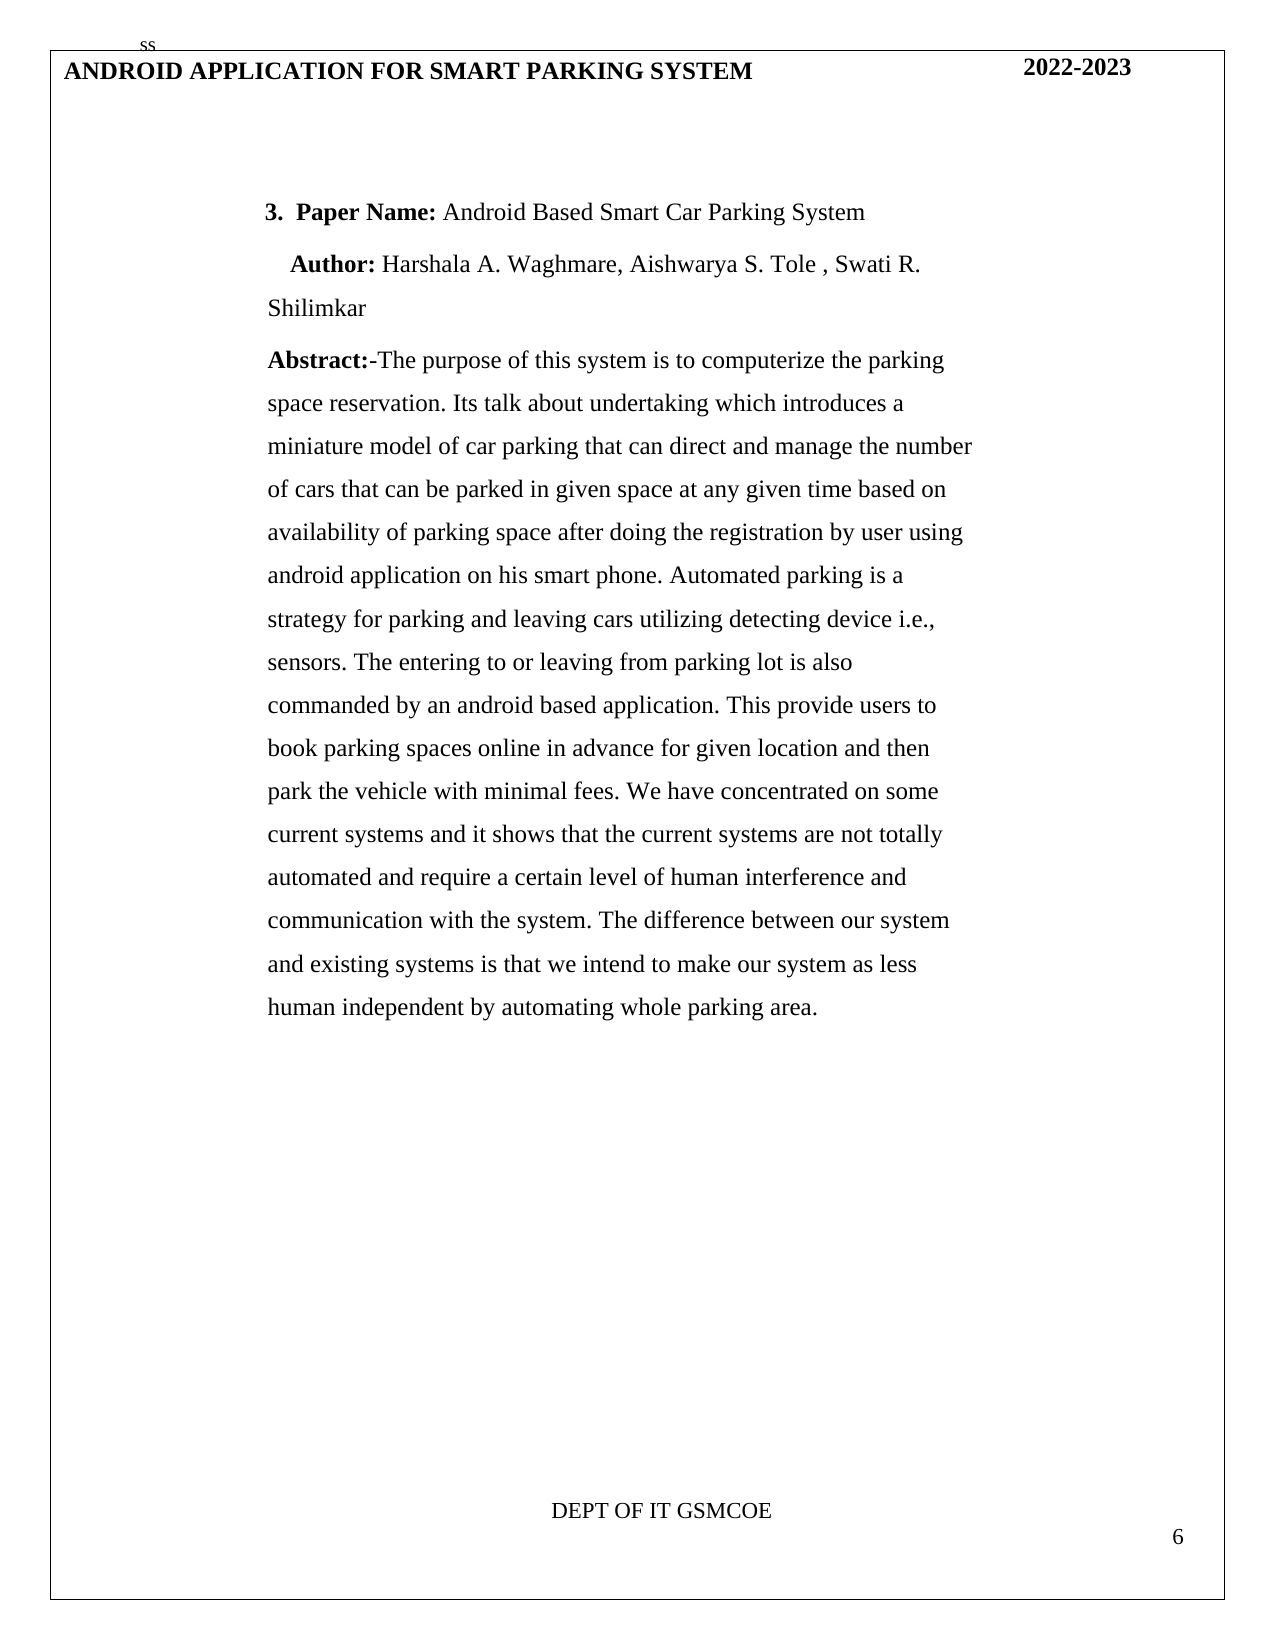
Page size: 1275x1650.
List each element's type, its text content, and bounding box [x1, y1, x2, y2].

list Author: Harshala A. Waghmare, Aishwarya S. Tole , Swati R. Shilimkar [267, 249, 975, 321]
list Abstract:-The purpose of this system is to computerize the parking space reservation. Its talk about undertaking which introduces a miniature model of car parking that can direct and manage the number of cars that can be parked in given space at any given time based on availability of parking space after doing the registration by user using android application on his smart phone. Automated parking is a strategy for parking and leaving cars utilizing detecting device i.e., sensors. The entering to or leaving from parking lot is also commanded by an android based application. This provide users to book parking spaces online in advance for given location and then park the vehicle with minimal fees. We have concentrated on some current systems and it shows that the current systems are not totally automated and require a certain level of human interference and communication with the system. The difference between our system and existing systems is that we intend to make our system as less human independent by automating whole parking area. [267, 345, 975, 1021]
list 3. Paper Name: Android Based Smart Car Parking System [252, 197, 975, 226]
